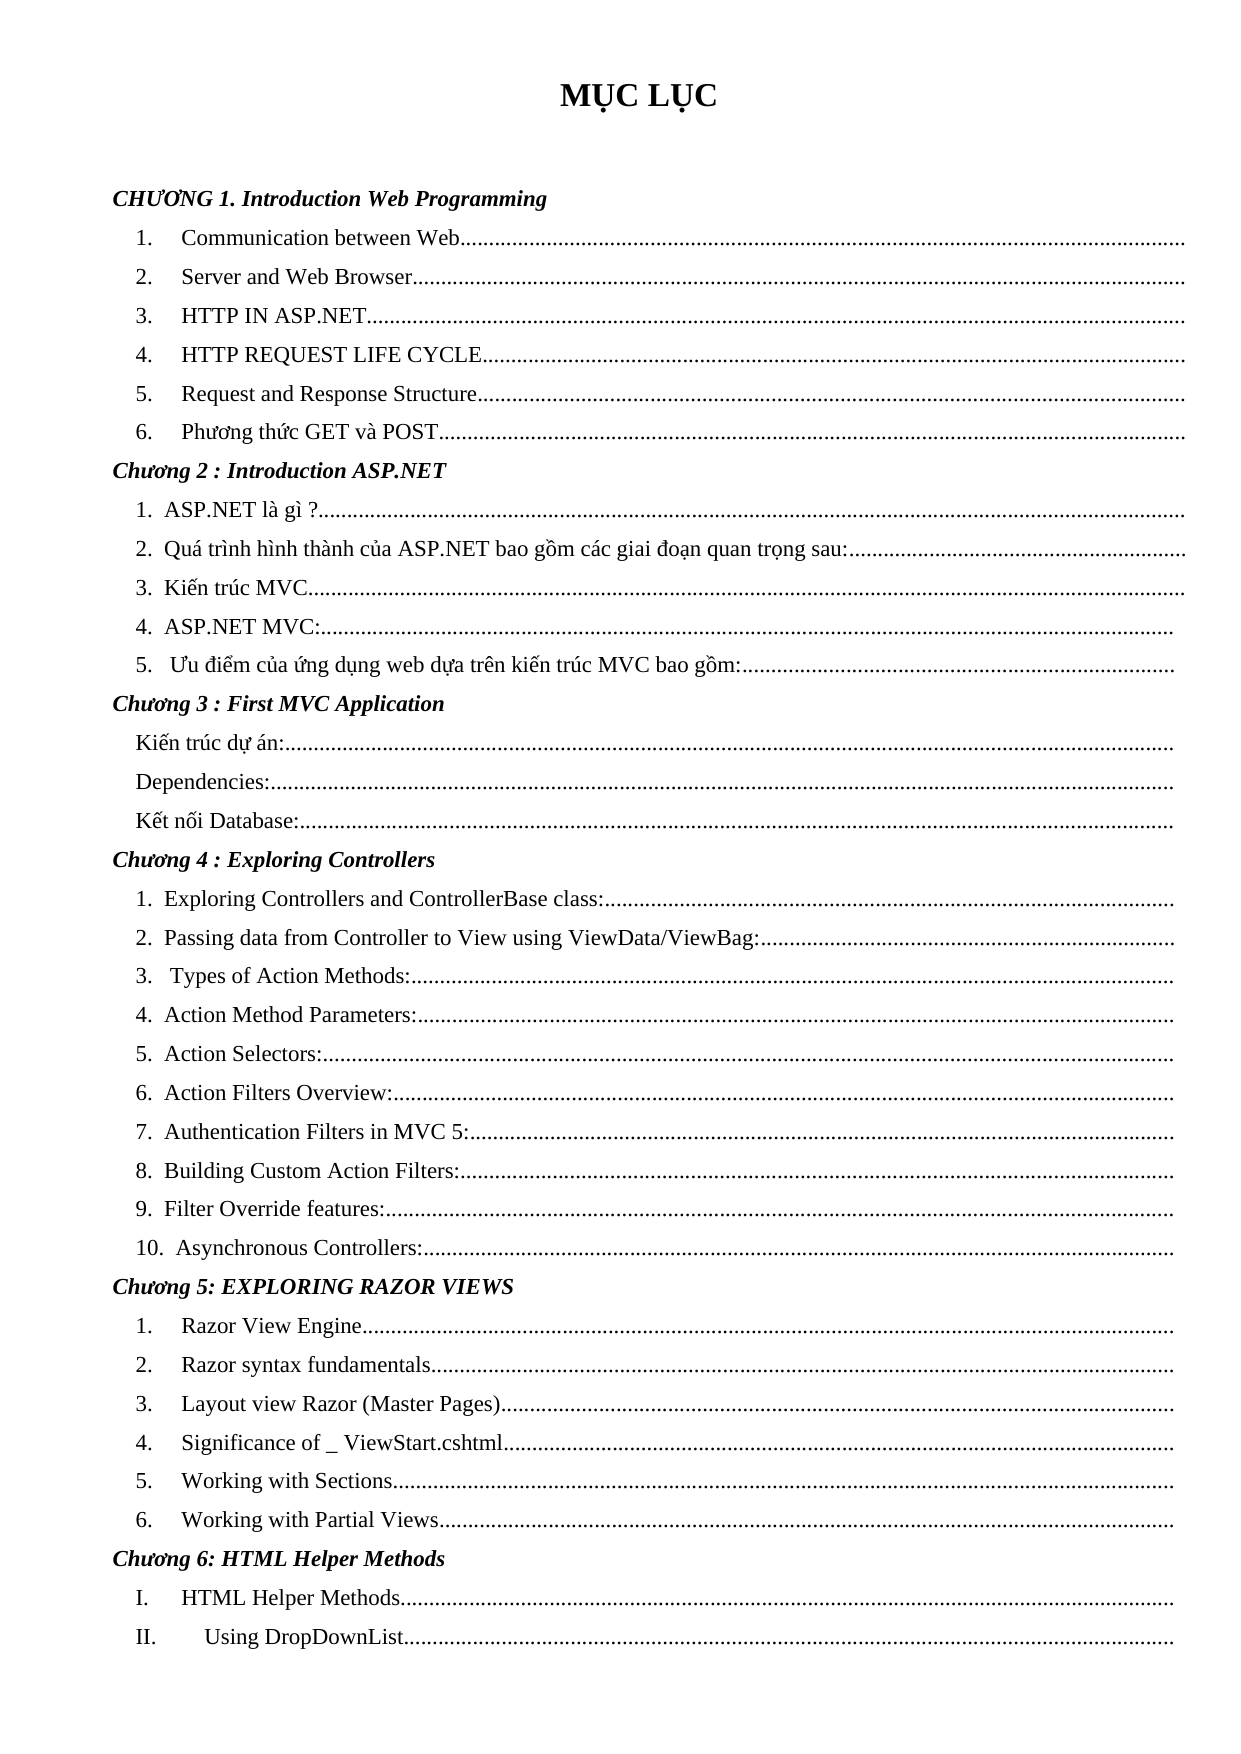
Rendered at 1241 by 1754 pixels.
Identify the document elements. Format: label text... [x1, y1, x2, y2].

text MỤC LỤC [112, 75, 1165, 113]
